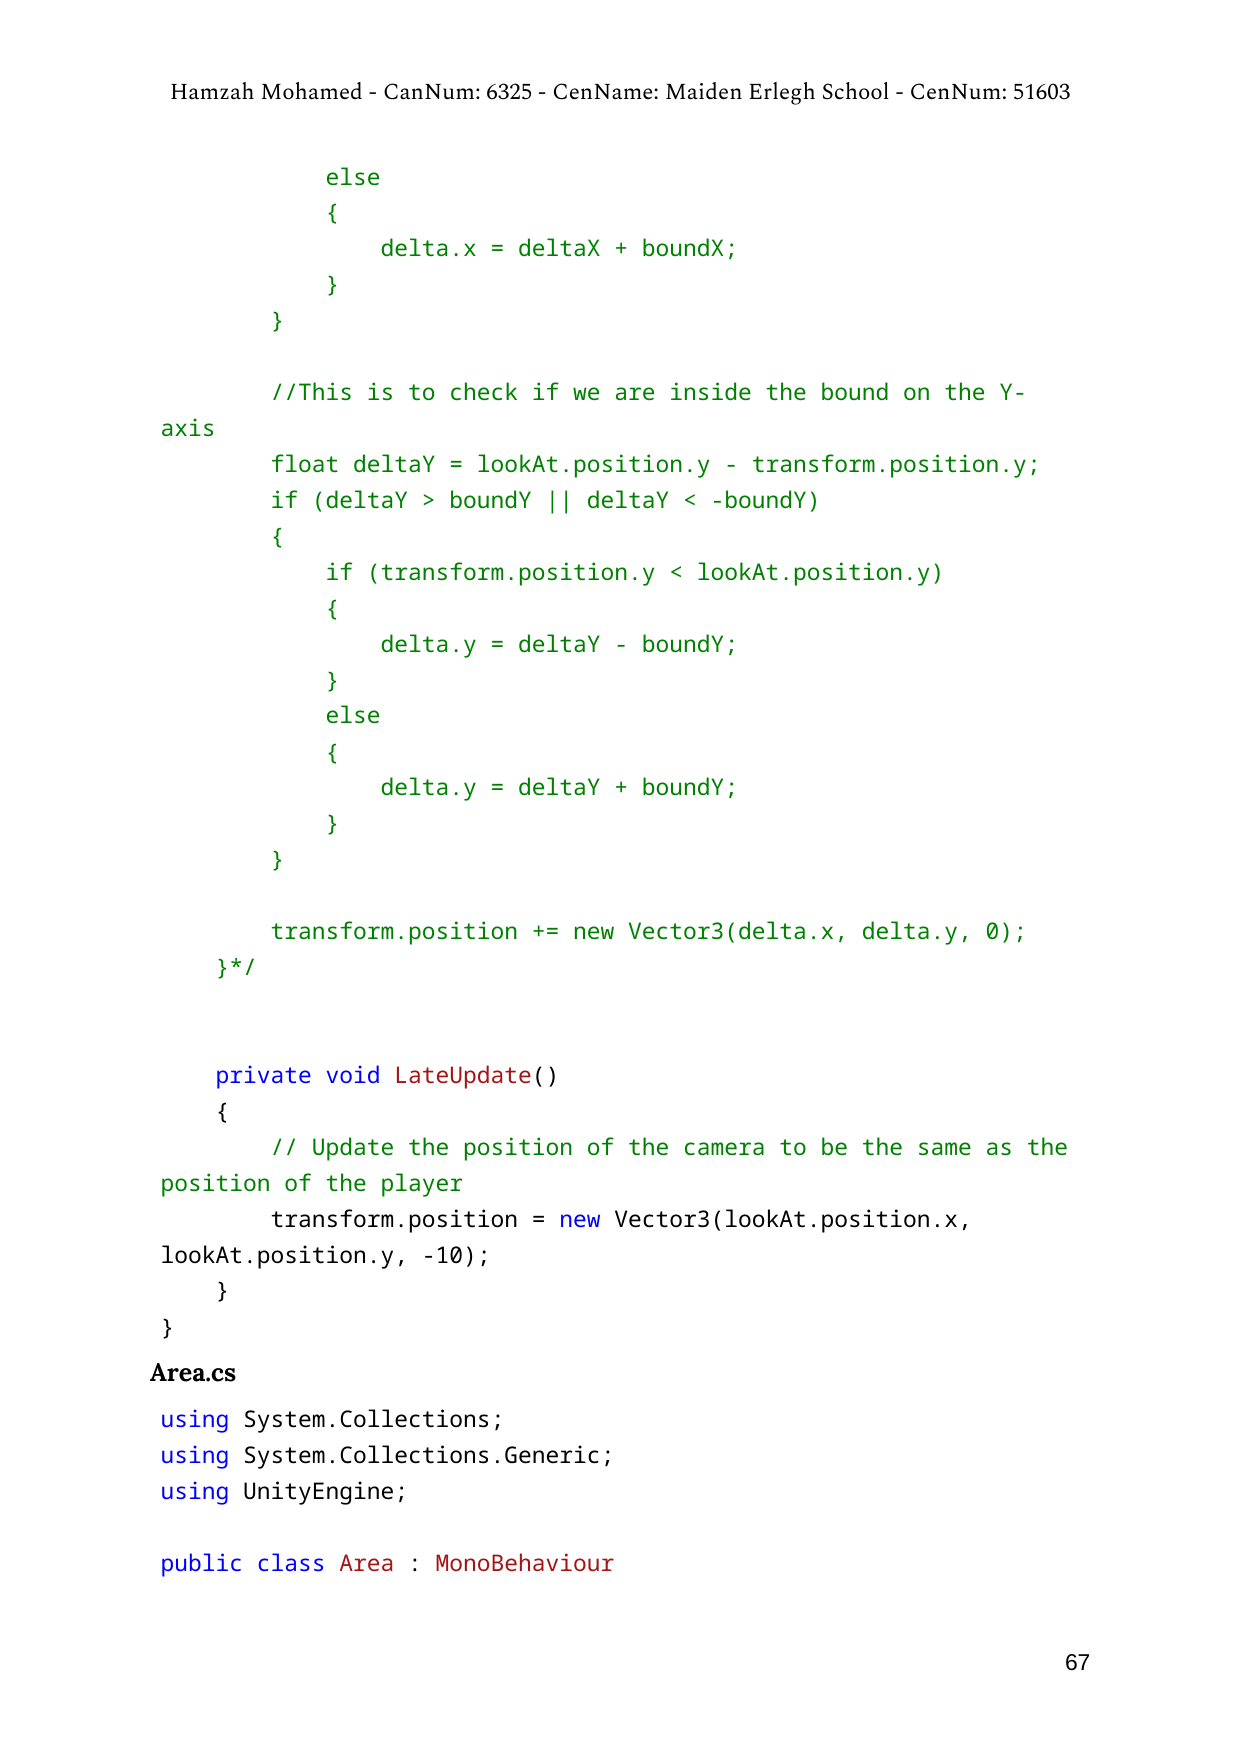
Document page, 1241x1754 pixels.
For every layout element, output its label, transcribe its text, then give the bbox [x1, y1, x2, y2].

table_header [150, 1393, 1091, 1588]
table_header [150, 150, 1091, 1356]
subtitle Area.cs [150, 1356, 1090, 1388]
